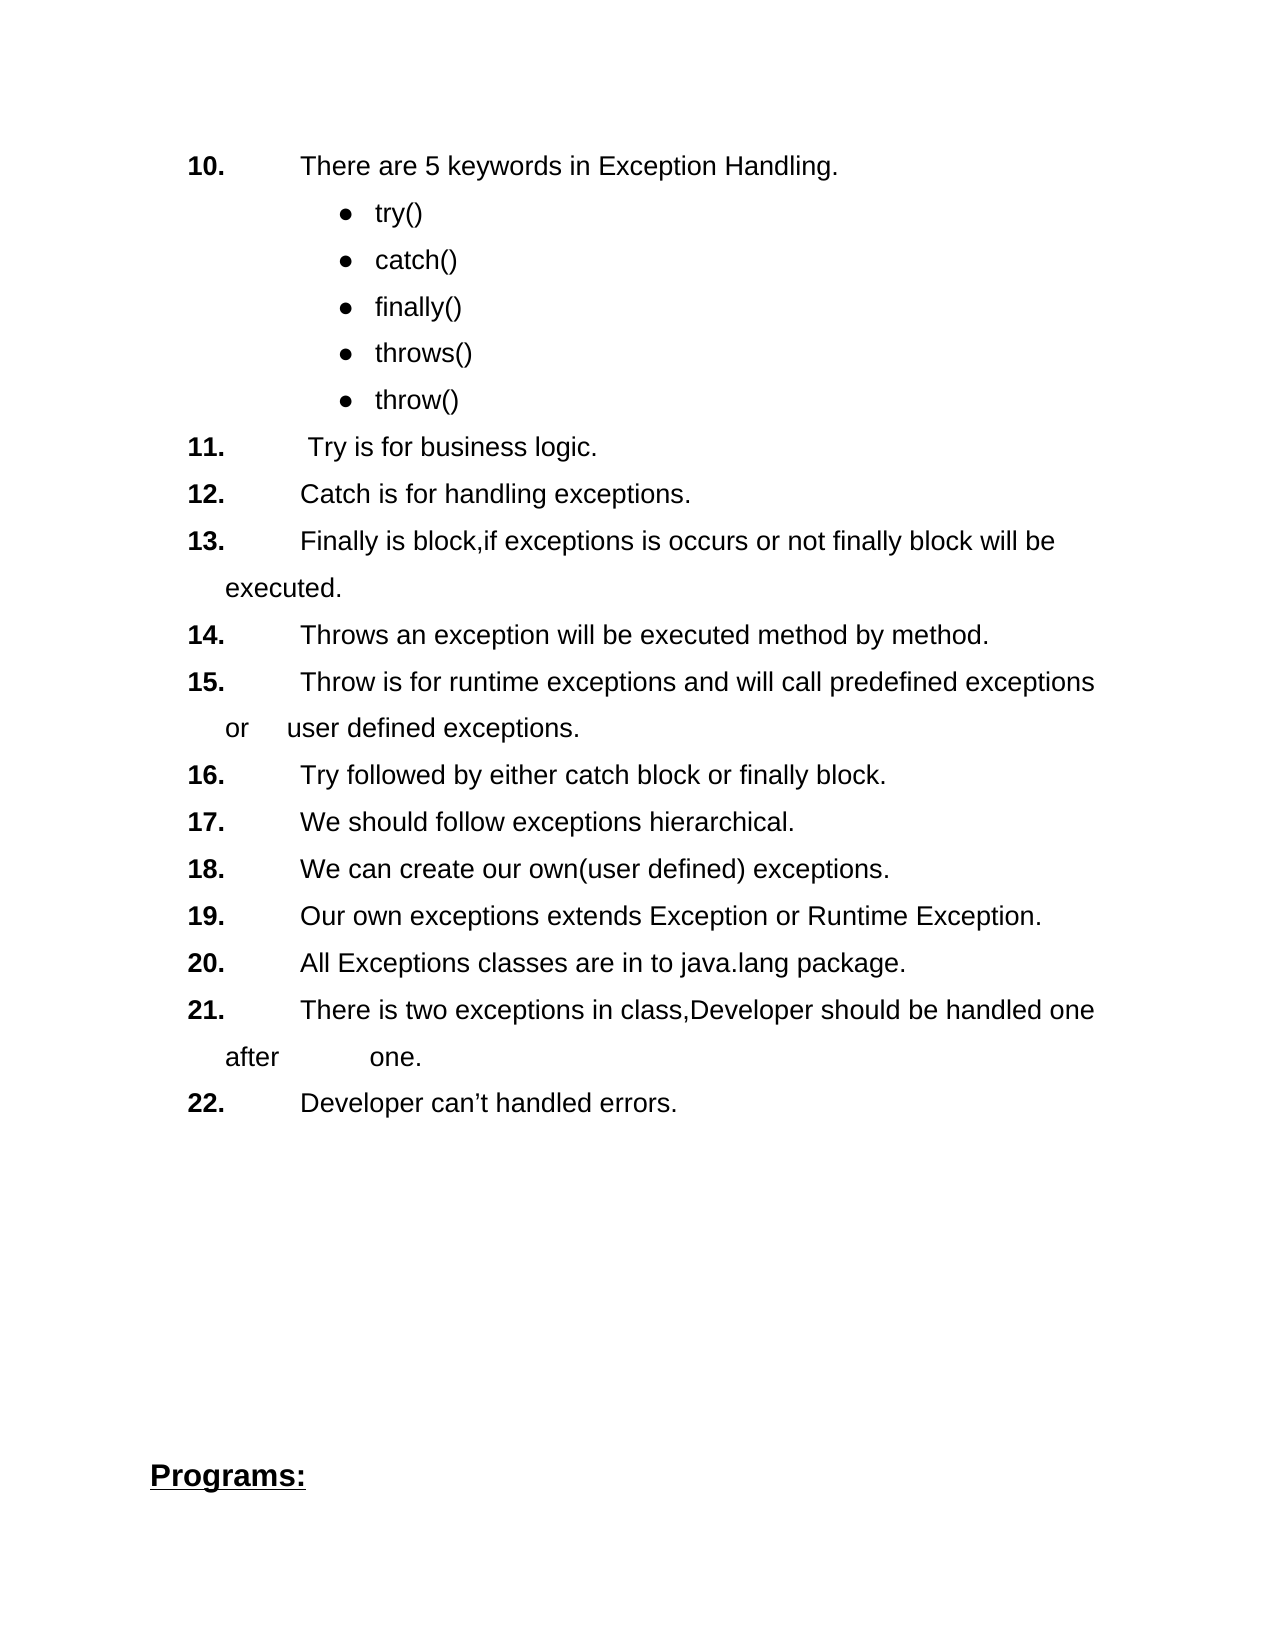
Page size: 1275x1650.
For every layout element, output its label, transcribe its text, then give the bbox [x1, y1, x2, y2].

list try() [337, 197, 1125, 228]
list throws() [337, 337, 1125, 369]
list Catch is for handling exceptions. [187, 478, 1125, 509]
list All Exceptions classes are in to java.lang package. [187, 947, 1125, 978]
list We should follow exceptions hierarchical. [187, 806, 1125, 837]
list There is two exceptions in class,Developer should be handled one after one. [187, 994, 1125, 1072]
list We can create our own(user defined) exceptions. [187, 853, 1125, 884]
list Try is for business logic. [187, 431, 1125, 462]
list Our own exceptions extends Exception or Runtime Exception. [187, 900, 1125, 931]
list finally() [337, 291, 1125, 322]
list throw() [337, 384, 1125, 416]
list catch() [337, 244, 1125, 275]
list Throw is for runtime exceptions and will call predefined exceptions or user defined exceptions. [187, 666, 1125, 744]
list Try followed by either catch block or finally block. [187, 759, 1125, 791]
text Programs: [150, 1457, 1125, 1493]
list Developer can’t handled errors. [187, 1087, 1125, 1119]
list There are 5 keywords in Exception Handling. [187, 150, 1125, 181]
list Finally is block,if exceptions is occurs or not finally block will be executed. [187, 525, 1125, 603]
list Throws an exception will be executed method by method. [187, 619, 1125, 650]
